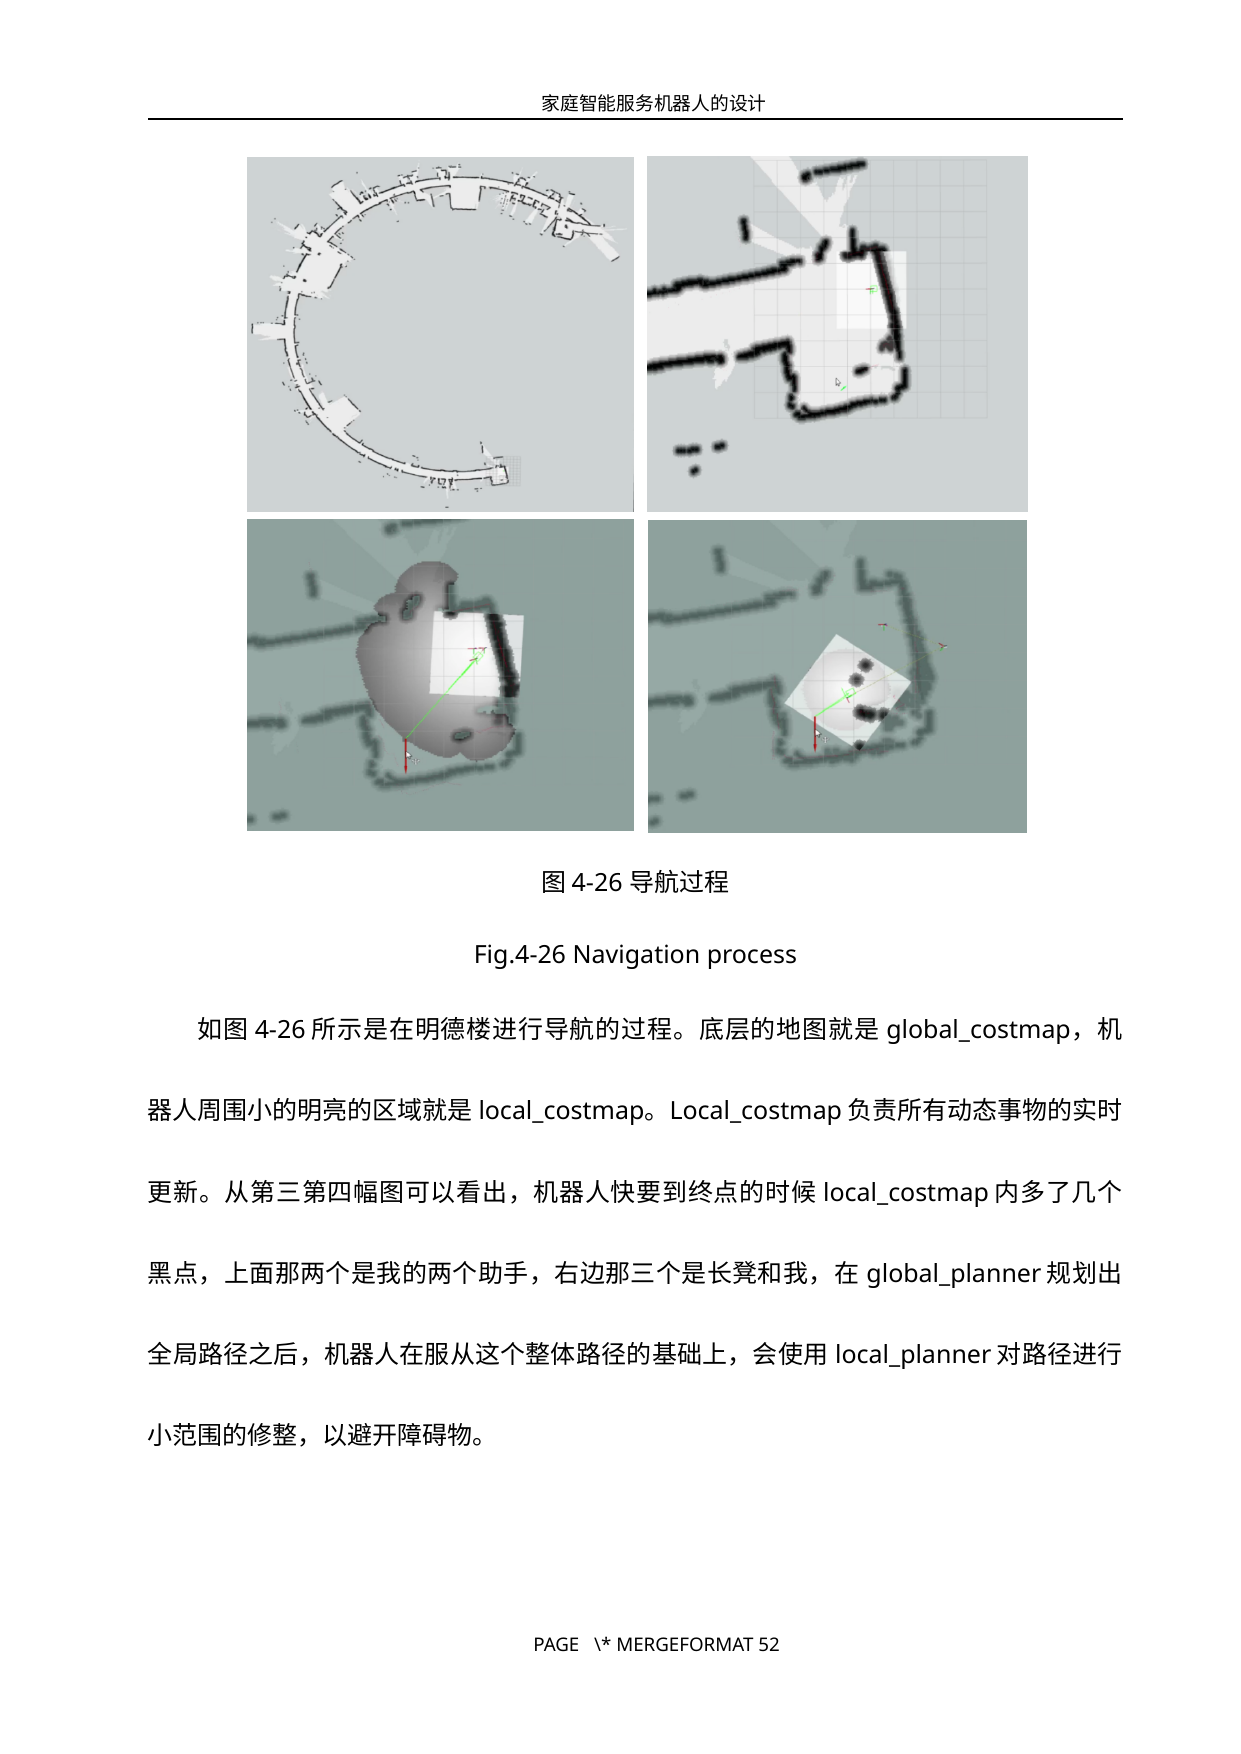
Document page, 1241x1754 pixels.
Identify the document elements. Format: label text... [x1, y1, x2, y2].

text Fig.4-26 Navigation process [148, 922, 1123, 987]
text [198, 157, 1123, 839]
text 如图4-26所示是在明德楼进行导航的过程。底层的地图就是global_costmap，机器人周围小的明亮的区域就是local_costmap。Local_costmap负责所有动态事物的实时更新。从第三第四幅图可以看出，机器人快要到终点的时候local_costmap内多了几个黑点，上面那两个是我的两个助手，右边那三个是长凳和我，在global_planner规划出全局路径之后，机器人在服从这个整体路径的基础上，会使用local_planner对路径进行小范围的修整，以避开障碍物。 [148, 995, 1123, 1466]
picture [647, 156, 1028, 512]
text 图4-26 导航过程 [148, 848, 1123, 913]
picture [247, 519, 634, 831]
picture [247, 157, 634, 512]
picture [648, 520, 1027, 833]
